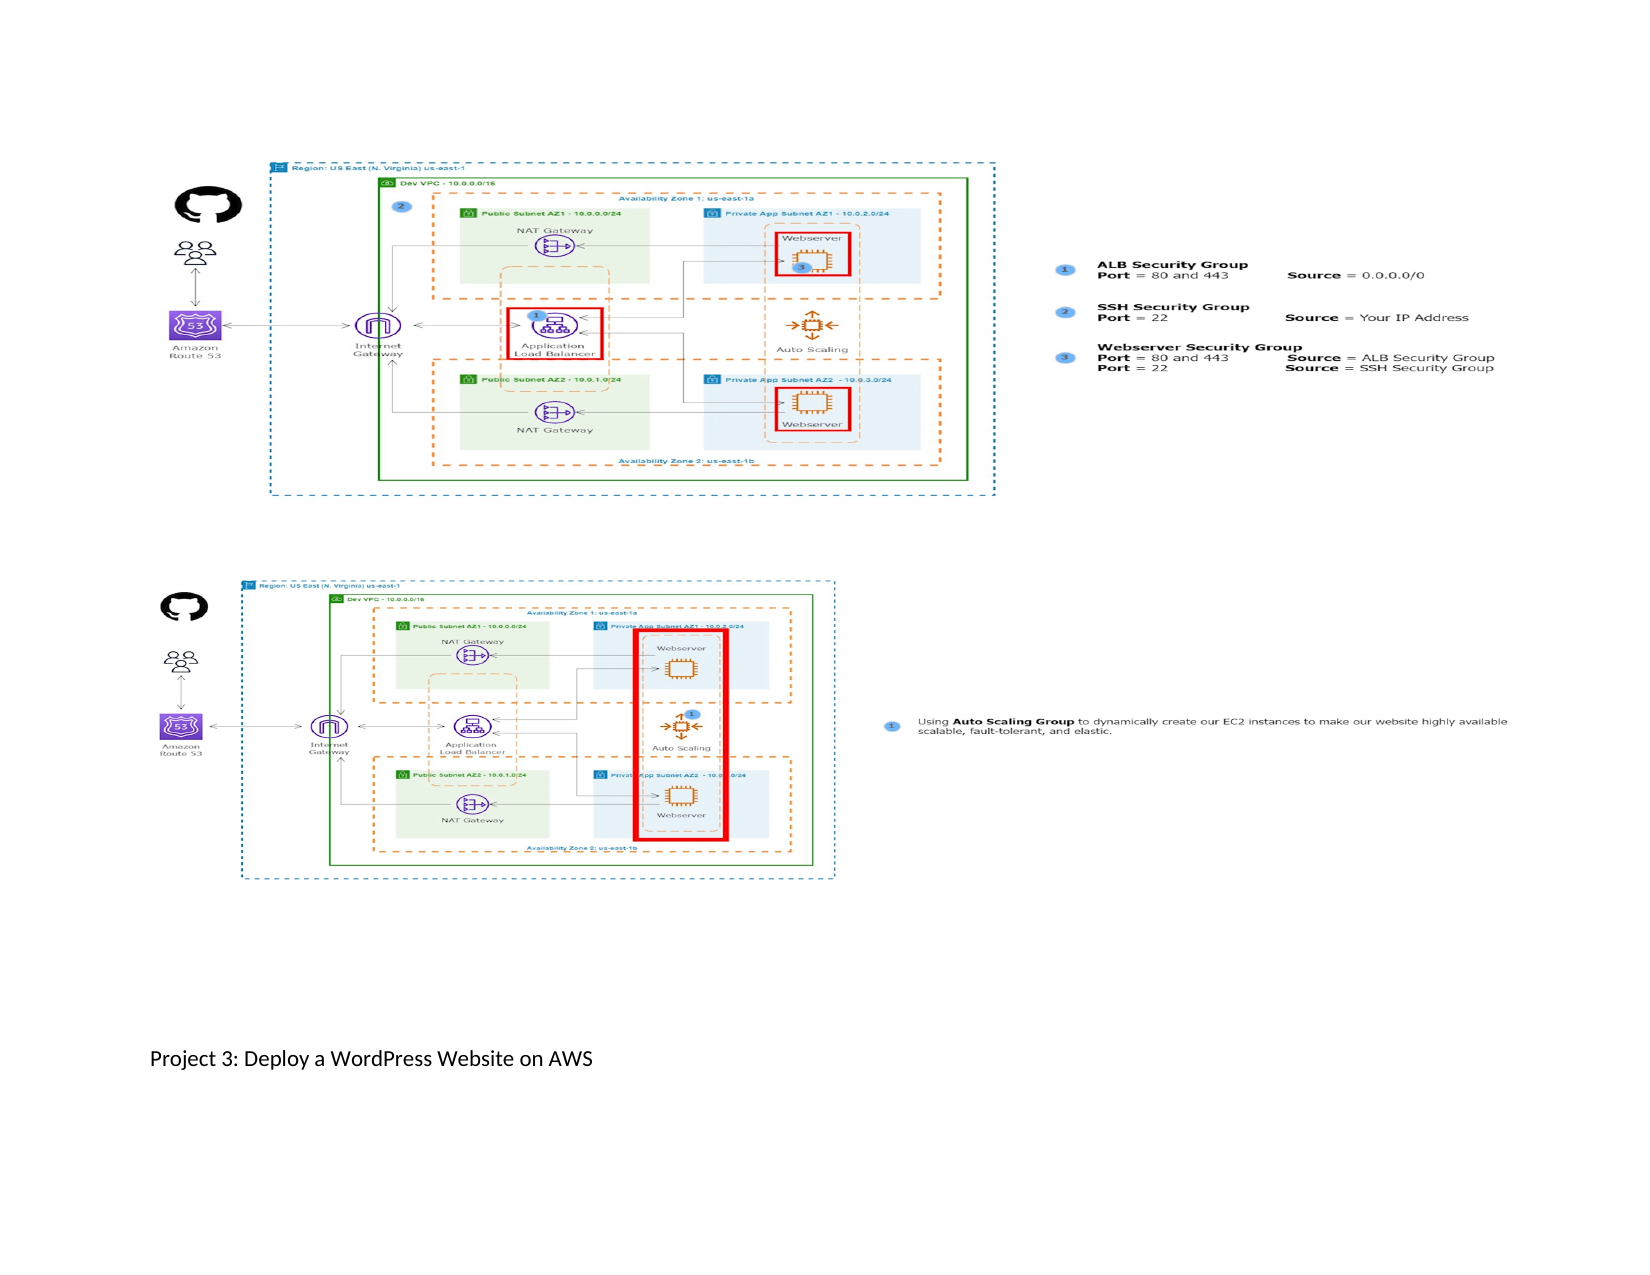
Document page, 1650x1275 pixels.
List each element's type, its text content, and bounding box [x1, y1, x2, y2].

picture [150, 150, 1502, 507]
text Project 3: Deploy a WordPress Website on AWS [150, 1044, 1500, 1072]
picture [150, 572, 1513, 885]
